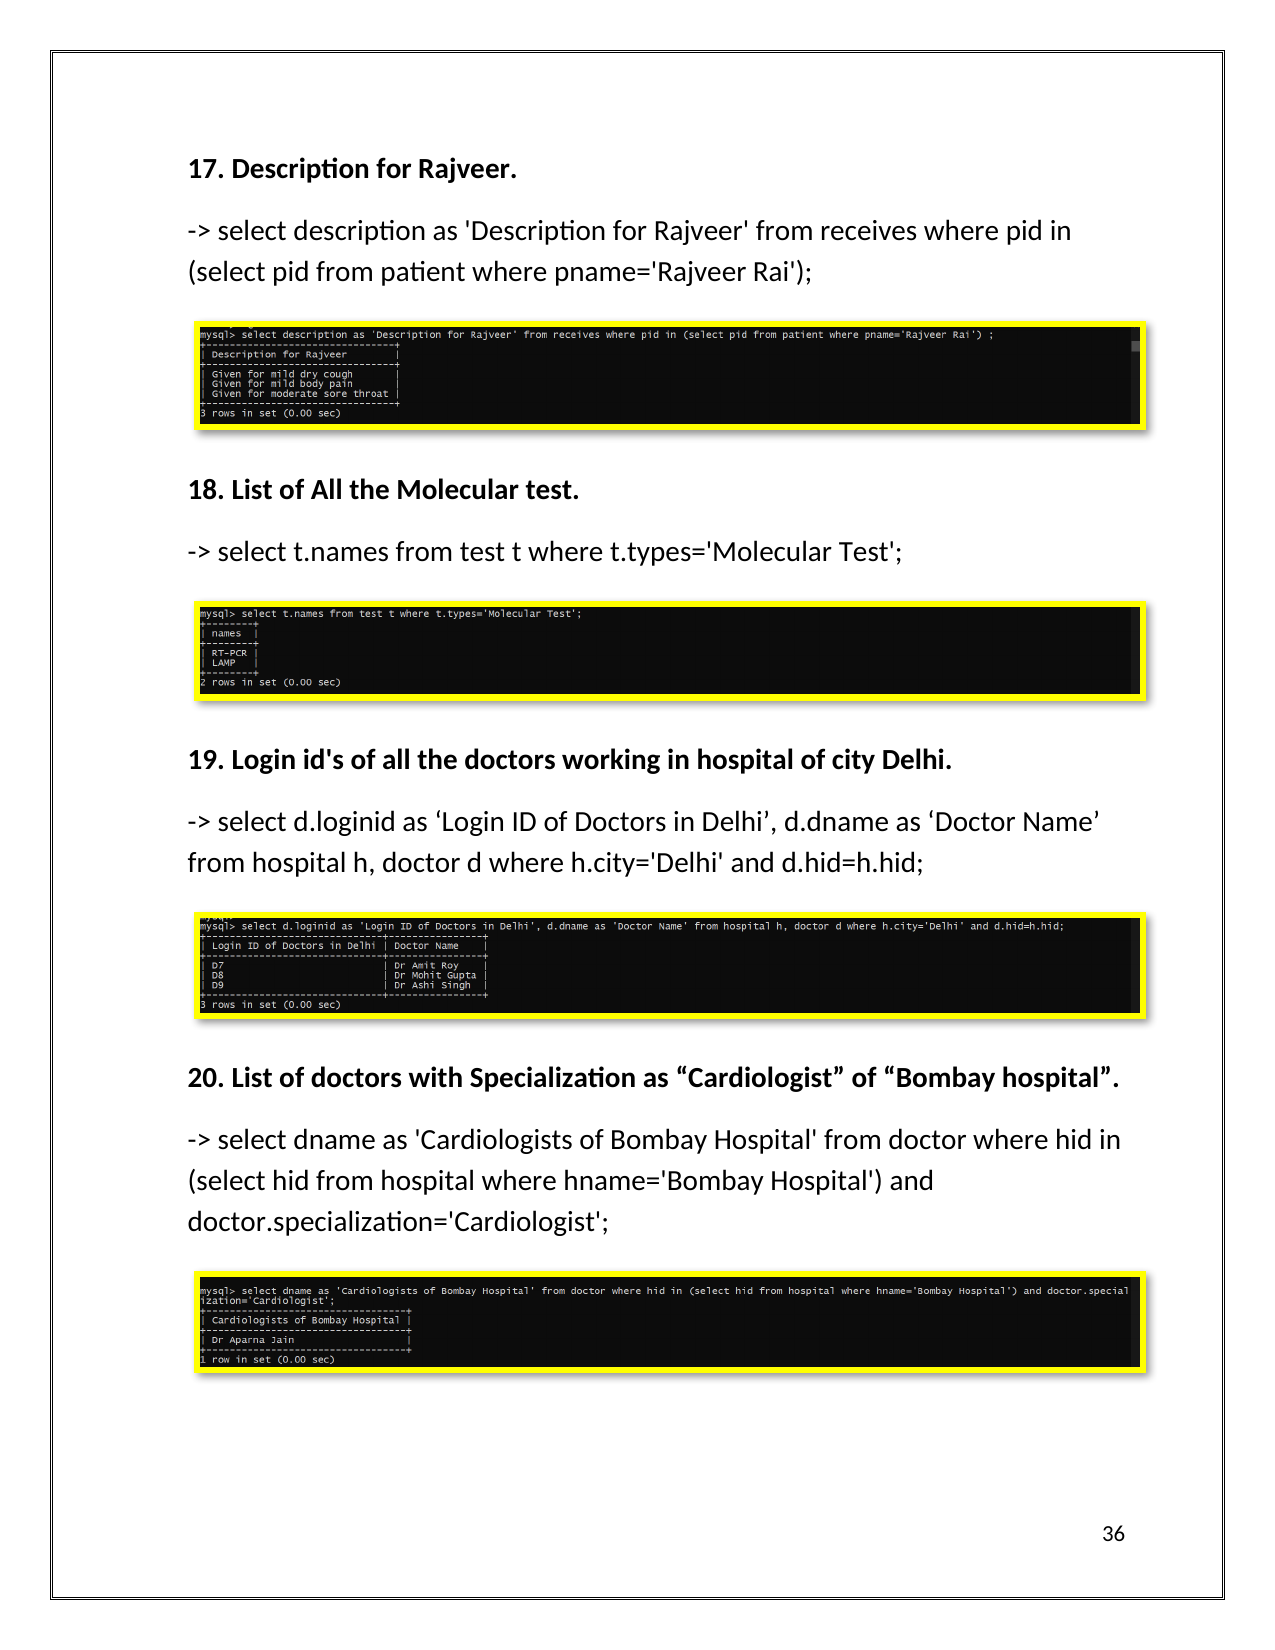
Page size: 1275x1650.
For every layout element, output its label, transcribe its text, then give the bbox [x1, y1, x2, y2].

picture [200, 918, 1140, 1013]
text -> select d.loginid as ‘Login ID of Doctors in Delhi’, d.dname as ‘Doctor Name’ from hospital h, doctor d where h.city='Delhi' and d.hid=h.hid; [187, 803, 1125, 880]
picture [200, 1277, 1140, 1367]
picture [200, 607, 1140, 694]
text -> select dname as 'Cardiologists of Bombay Hospital' from doctor where hid in (select hid from hospital where hname='Bombay Hospital') and doctor.specialization='Cardiologist'; [187, 1121, 1125, 1238]
text 17. Description for Rajveer. [187, 150, 1125, 186]
text 19. Login id's of all the doctors working in hospital of city Delhi. [187, 741, 1125, 777]
picture [200, 327, 1140, 424]
text 20. List of doctors with Specialization as “Cardiologist” of “Bombay hospital”. [187, 1059, 1125, 1095]
text -> select description as 'Description for Rajveer' from receives where pid in (select pid from patient where pname='Rajveer Rai'); [187, 212, 1125, 288]
text -> select t.names from test t where t.types='Molecular Test'; [187, 533, 1125, 568]
text 18. List of All the Molecular test. [187, 471, 1125, 506]
